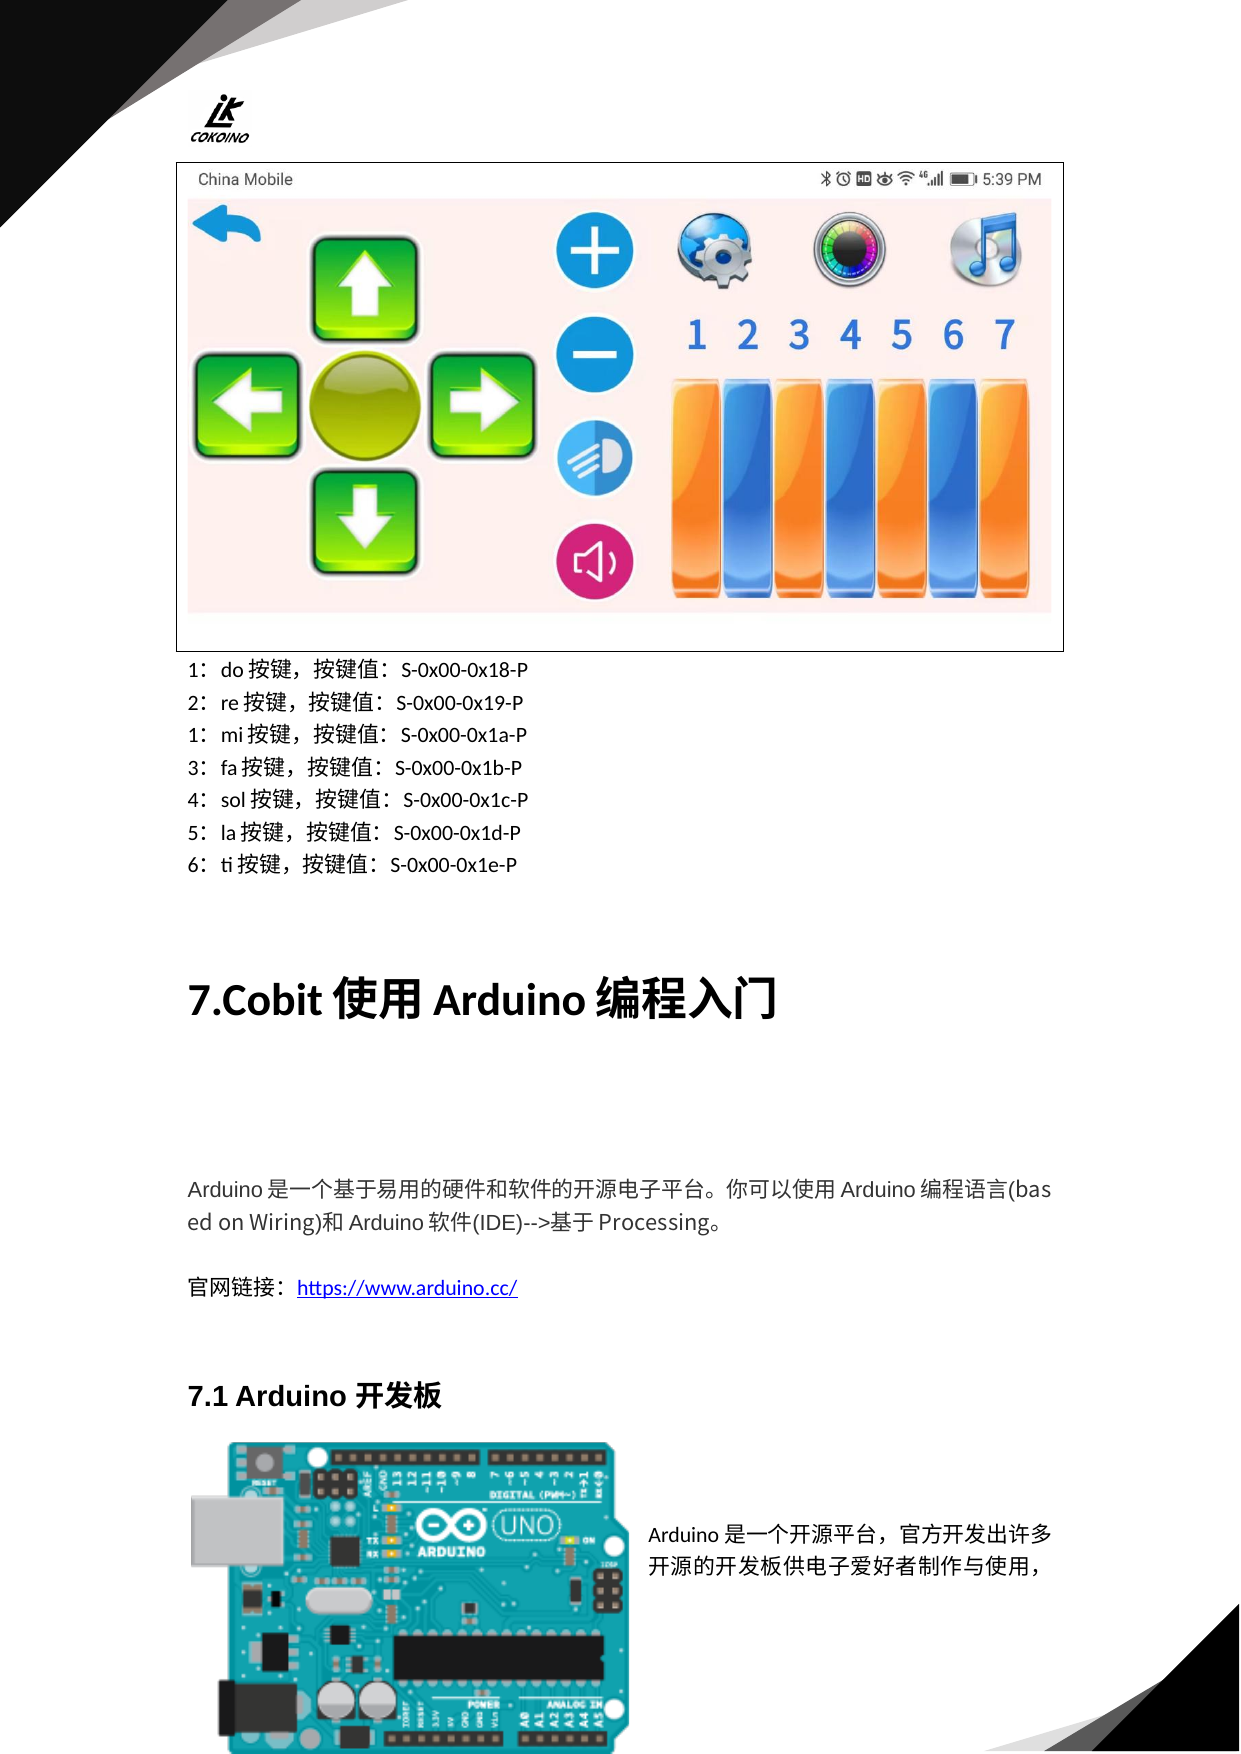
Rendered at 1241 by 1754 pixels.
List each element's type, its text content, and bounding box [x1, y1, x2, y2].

text 2：re按键，按键值：S-0x00-0x19-P [187, 684, 1053, 717]
text Arduino是一个基于易用的硬件和软件的开源电子平台。你可以使用Arduino编程语言(based on Wiring)和Arduino软件(IDE)-->基于Processing。 [187, 1172, 1053, 1237]
text 1：mi按键，按键值：S-0x00-0x1a-P [187, 717, 1053, 749]
text 3：fa按键，按键值：S-0x00-0x1b-P [187, 749, 1053, 782]
picture [187, 90, 252, 147]
text 4：sol按键，按键值：S-0x00-0x1c-P [187, 782, 1053, 814]
text 官网链接：https://www.arduino.cc/ [187, 1269, 1053, 1302]
picture [187, 163, 1052, 649]
text 5：la按键，按键值：S-0x00-0x1d-P [187, 814, 1053, 847]
text 6：ti按键，按键值：S-0x00-0x1e-P [187, 847, 1053, 879]
text Arduino 是一个开源平台，官方开发出许多开源的开发板供电子爱好者制作与使用，其中比较著名的为Arduino UNO R3，它是一款基于ATmega328P控制芯片的主板，cobit的ATmega328P芯片也是使用基于它的bootloader。 [630, 1516, 1053, 1581]
picture [190, 1441, 630, 1754]
subtitle 7.1 Arduino 开发板 [187, 1361, 1053, 1426]
table_header [177, 163, 1063, 651]
text 1：do按键，按键值：S-0x00-0x18-P [187, 652, 1053, 684]
subtitle 7.Cobit使用Arduino编程入门 [187, 947, 1053, 1044]
